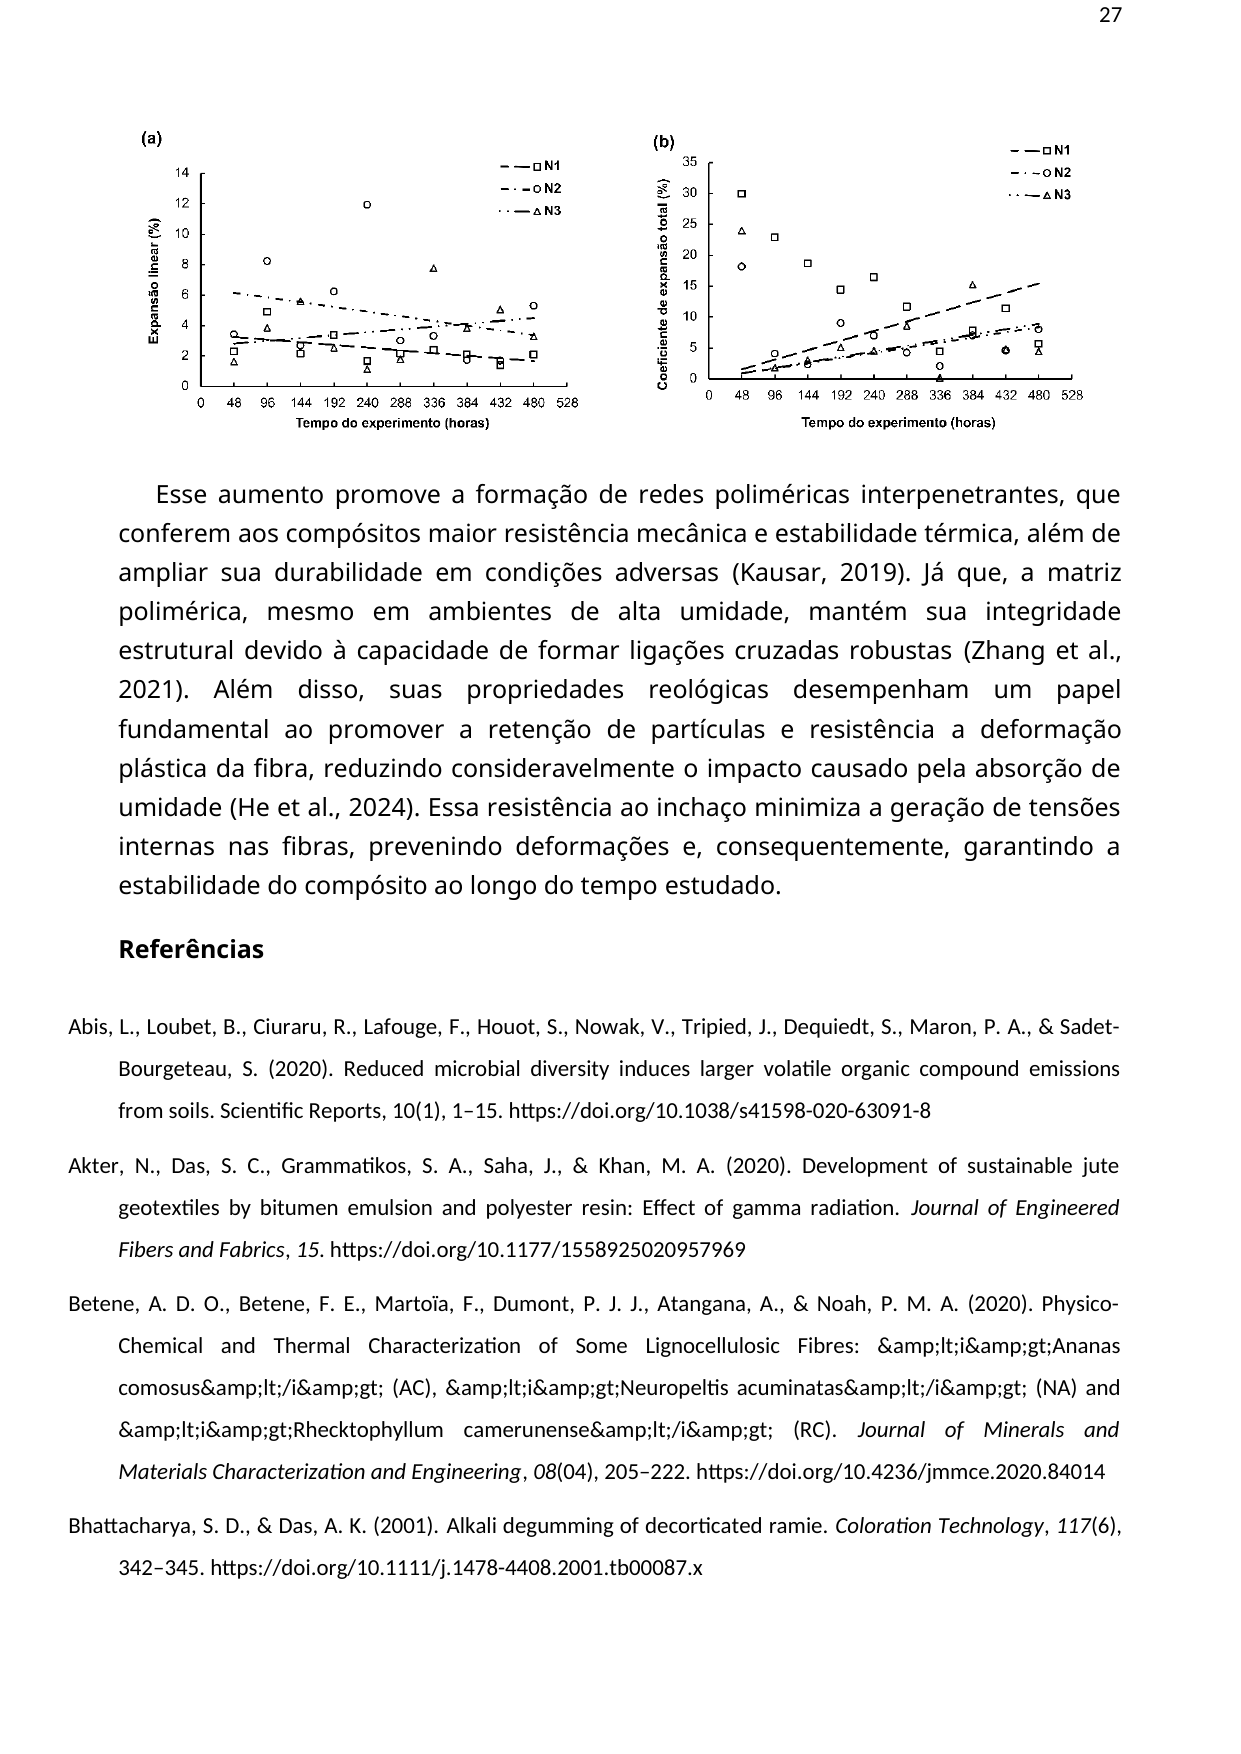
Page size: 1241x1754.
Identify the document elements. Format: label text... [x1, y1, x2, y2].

text Esse aumento promove a formação de redes poliméricas interpenetrantes, que conferem aos compósitos maior resistência mecânica e estabilidade térmica, além de ampliar sua durabilidade em condições adversas . Já que, a matriz polimérica, mesmo em ambientes de alta umidade, mantém sua integridade estrutural devido à capacidade de formar ligações cruzadas robustas . Além disso, suas propriedades reológicas desempenham um papel fundamental ao promover a retenção de partículas e resistência a deformação plástica da fibra, reduzindo consideravelmente o impacto causado pela absorção de umidade . Essa resistência ao inchaço minimiza a geração de tensões internas nas fibras, prevenindo deformações e, consequentemente, garantindo a estabilidade do compósito ao longo do tempo estudado. [118, 476, 1122, 902]
text Referências [118, 932, 1122, 966]
picture [129, 118, 602, 451]
table_header [118, 118, 619, 476]
table_header [619, 118, 1119, 476]
picture [630, 118, 1103, 451]
